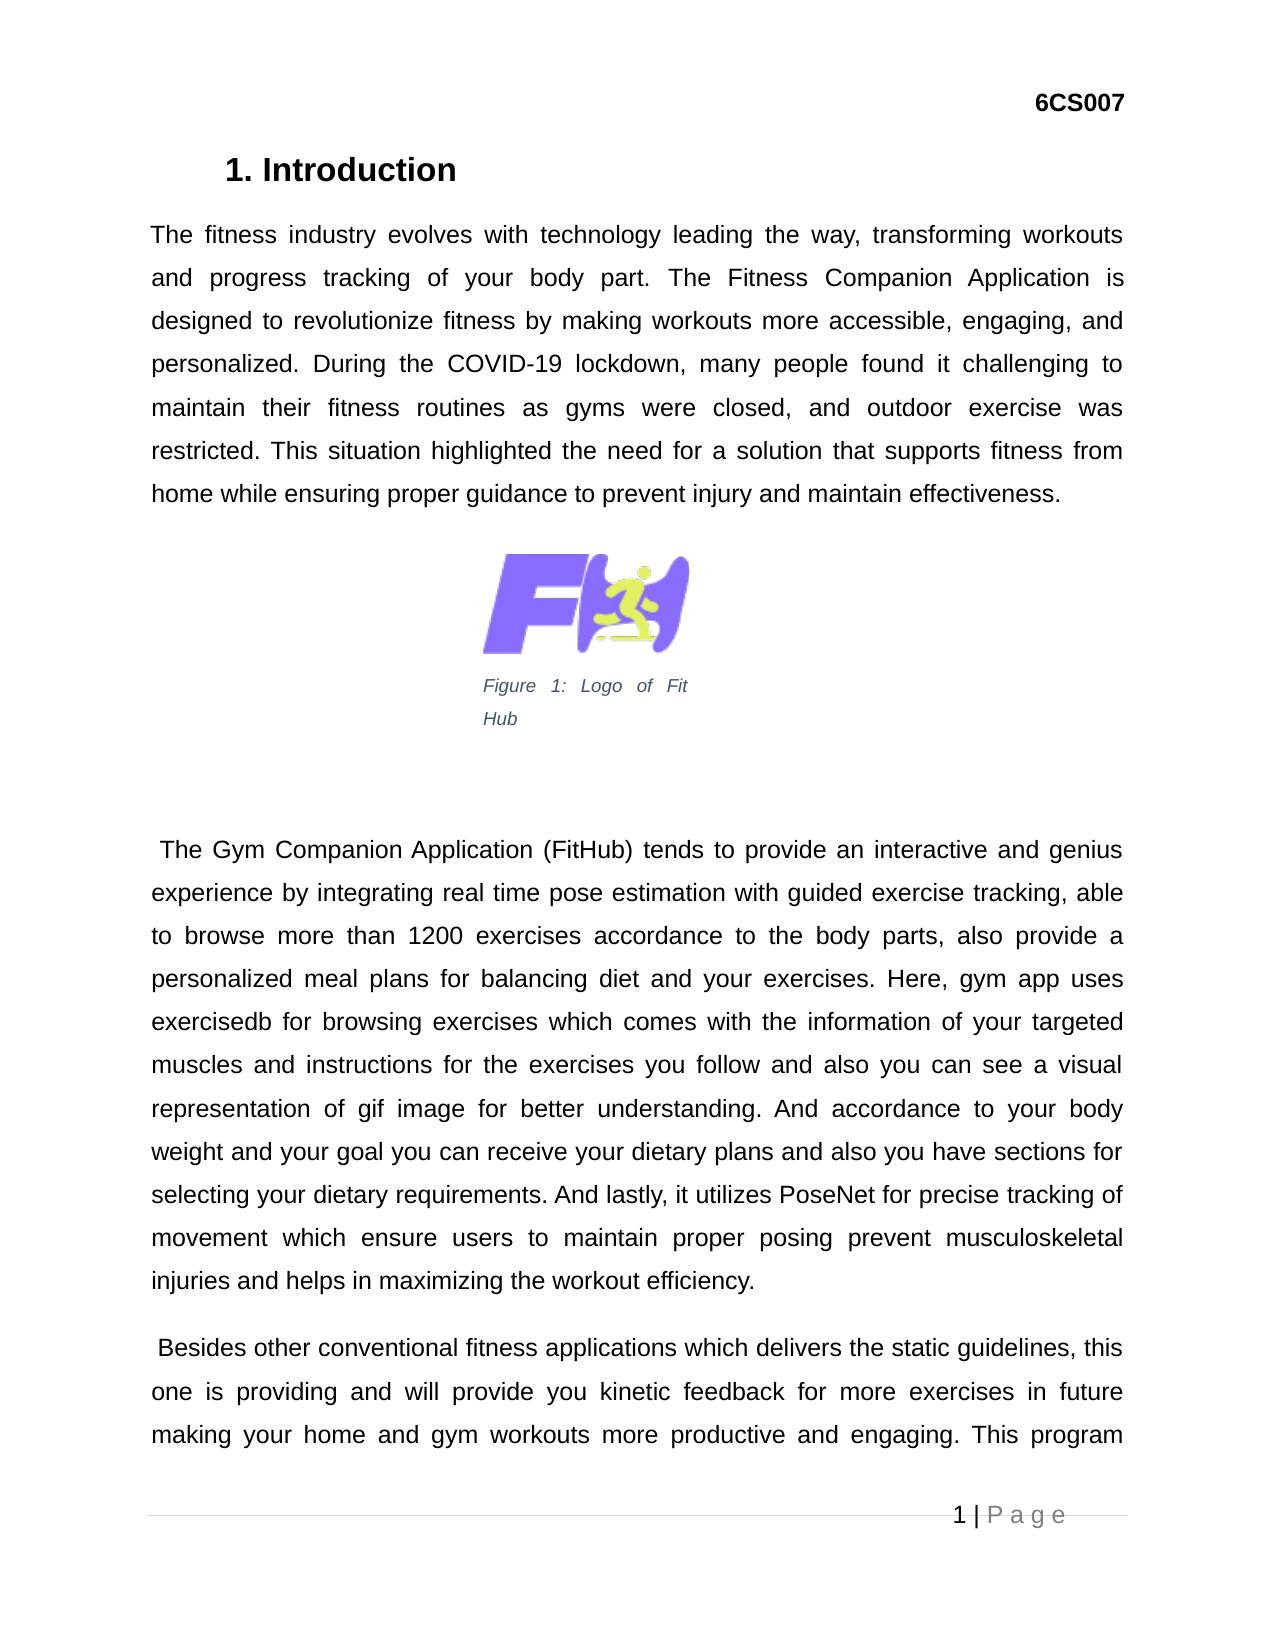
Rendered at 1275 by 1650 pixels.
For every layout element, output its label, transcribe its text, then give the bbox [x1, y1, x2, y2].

picture [482, 554, 690, 654]
text The Gym Companion Application (FitHub) tends to provide an interactive and genius experience by integrating real time pose estimation with guided exercise tracking, able to browse more than 1200 exercises accordance to the body parts, also provide a personalized meal plans for balancing diet and your exercises. Here, gym app uses exercisedb for browsing exercises which comes with the information of your targeted muscles and instructions for the exercises you follow and also you can see a visual representation of gif image for better understanding. And accordance to your body weight and your goal you can receive your dietary plans and also you have sections for selecting your dietary requirements. And lastly, it utilizes PoseNet for precise tracking of movement which ensure users to maintain proper posing prevent musculoskeletal injuries and helps in maximizing the workout efficiency. [150, 835, 1125, 1295]
text The fitness industry evolves with technology leading the way, transforming workouts and progress tracking of your body part. The Fitness Companion Application is designed to revolutionize fitness by making workouts more accessible, engaging, and personalized. During the COVID-19 lockdown, many people found it challenging to maintain their fitness routines as gyms were closed, and outdoor exercise was restricted. This situation highlighted the need for a solution that supports fitness from home while ensuring proper guidance to prevent injury and maintain effectiveness. [150, 220, 1125, 508]
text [150, 1333, 1125, 1448]
subtitle Introduction [225, 150, 1125, 188]
